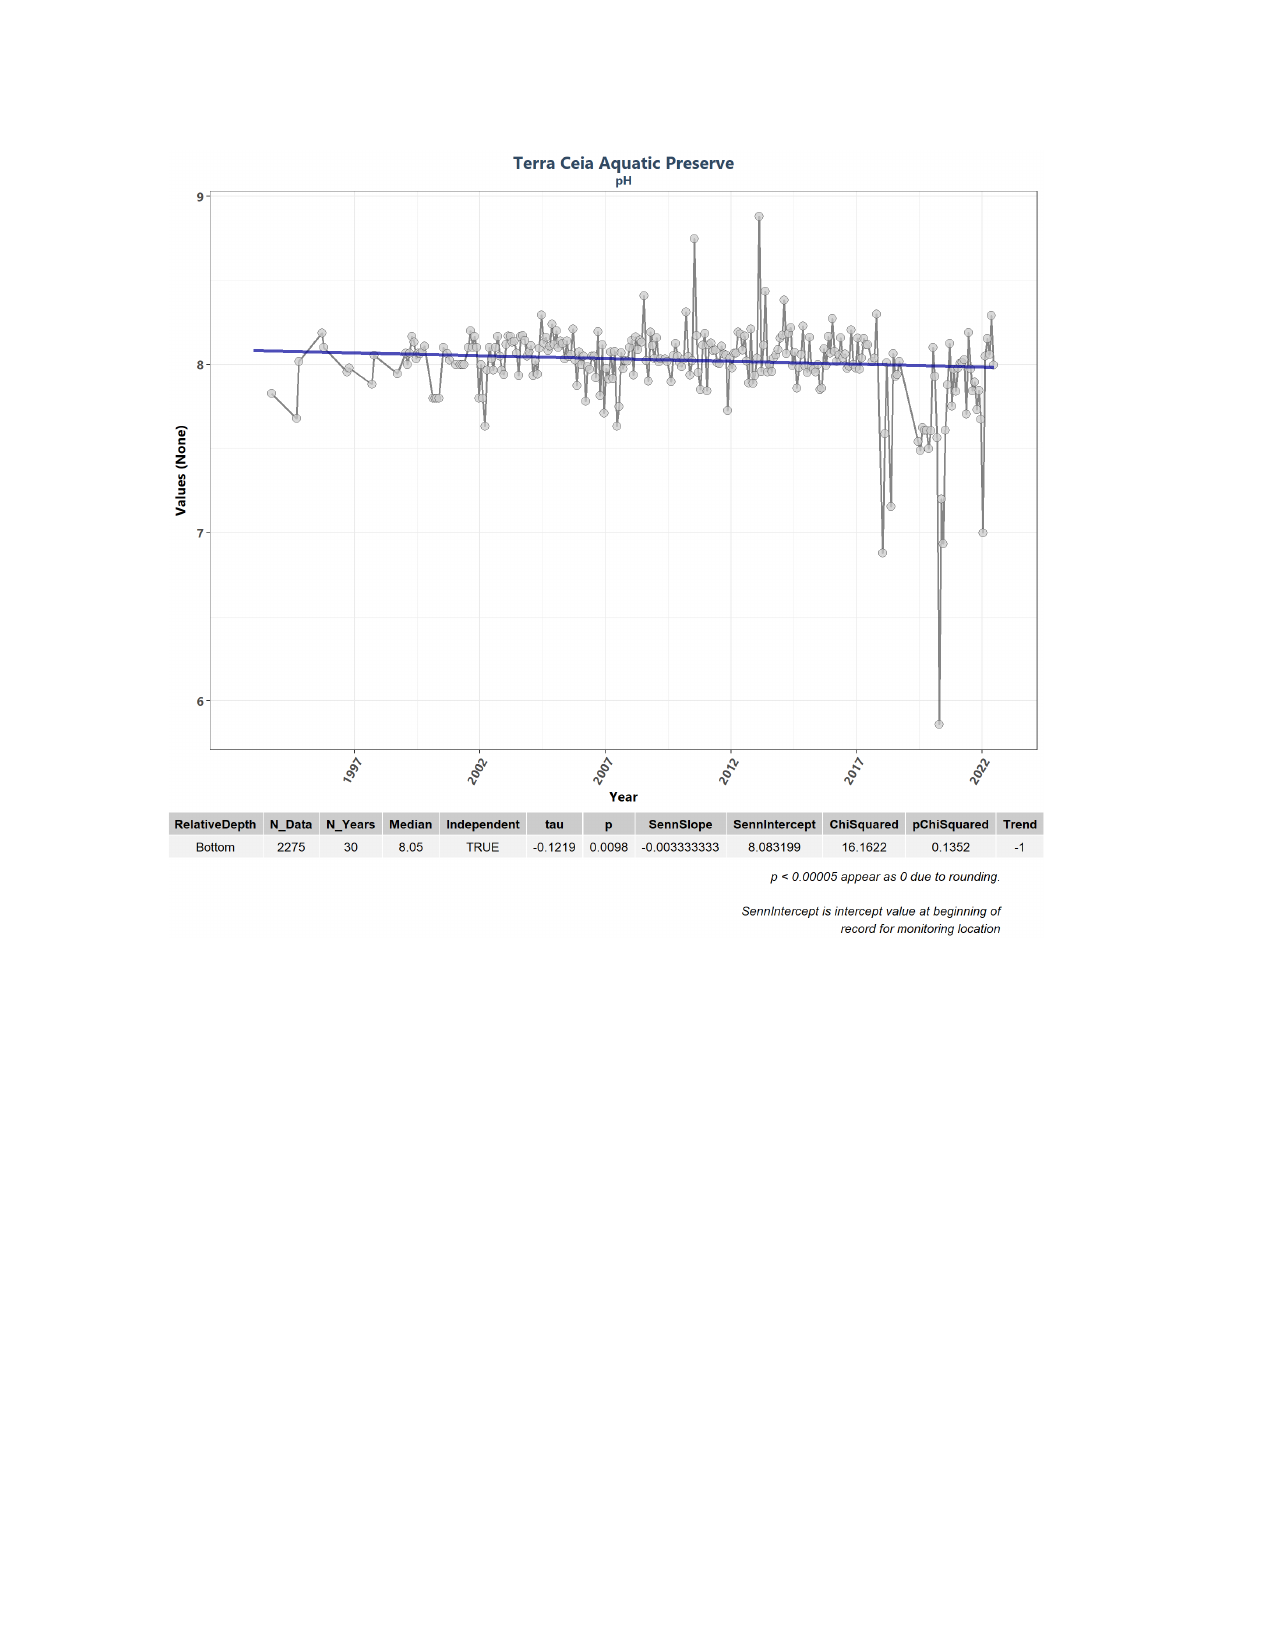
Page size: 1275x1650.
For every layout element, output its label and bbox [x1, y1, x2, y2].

picture [168, 150, 1044, 938]
